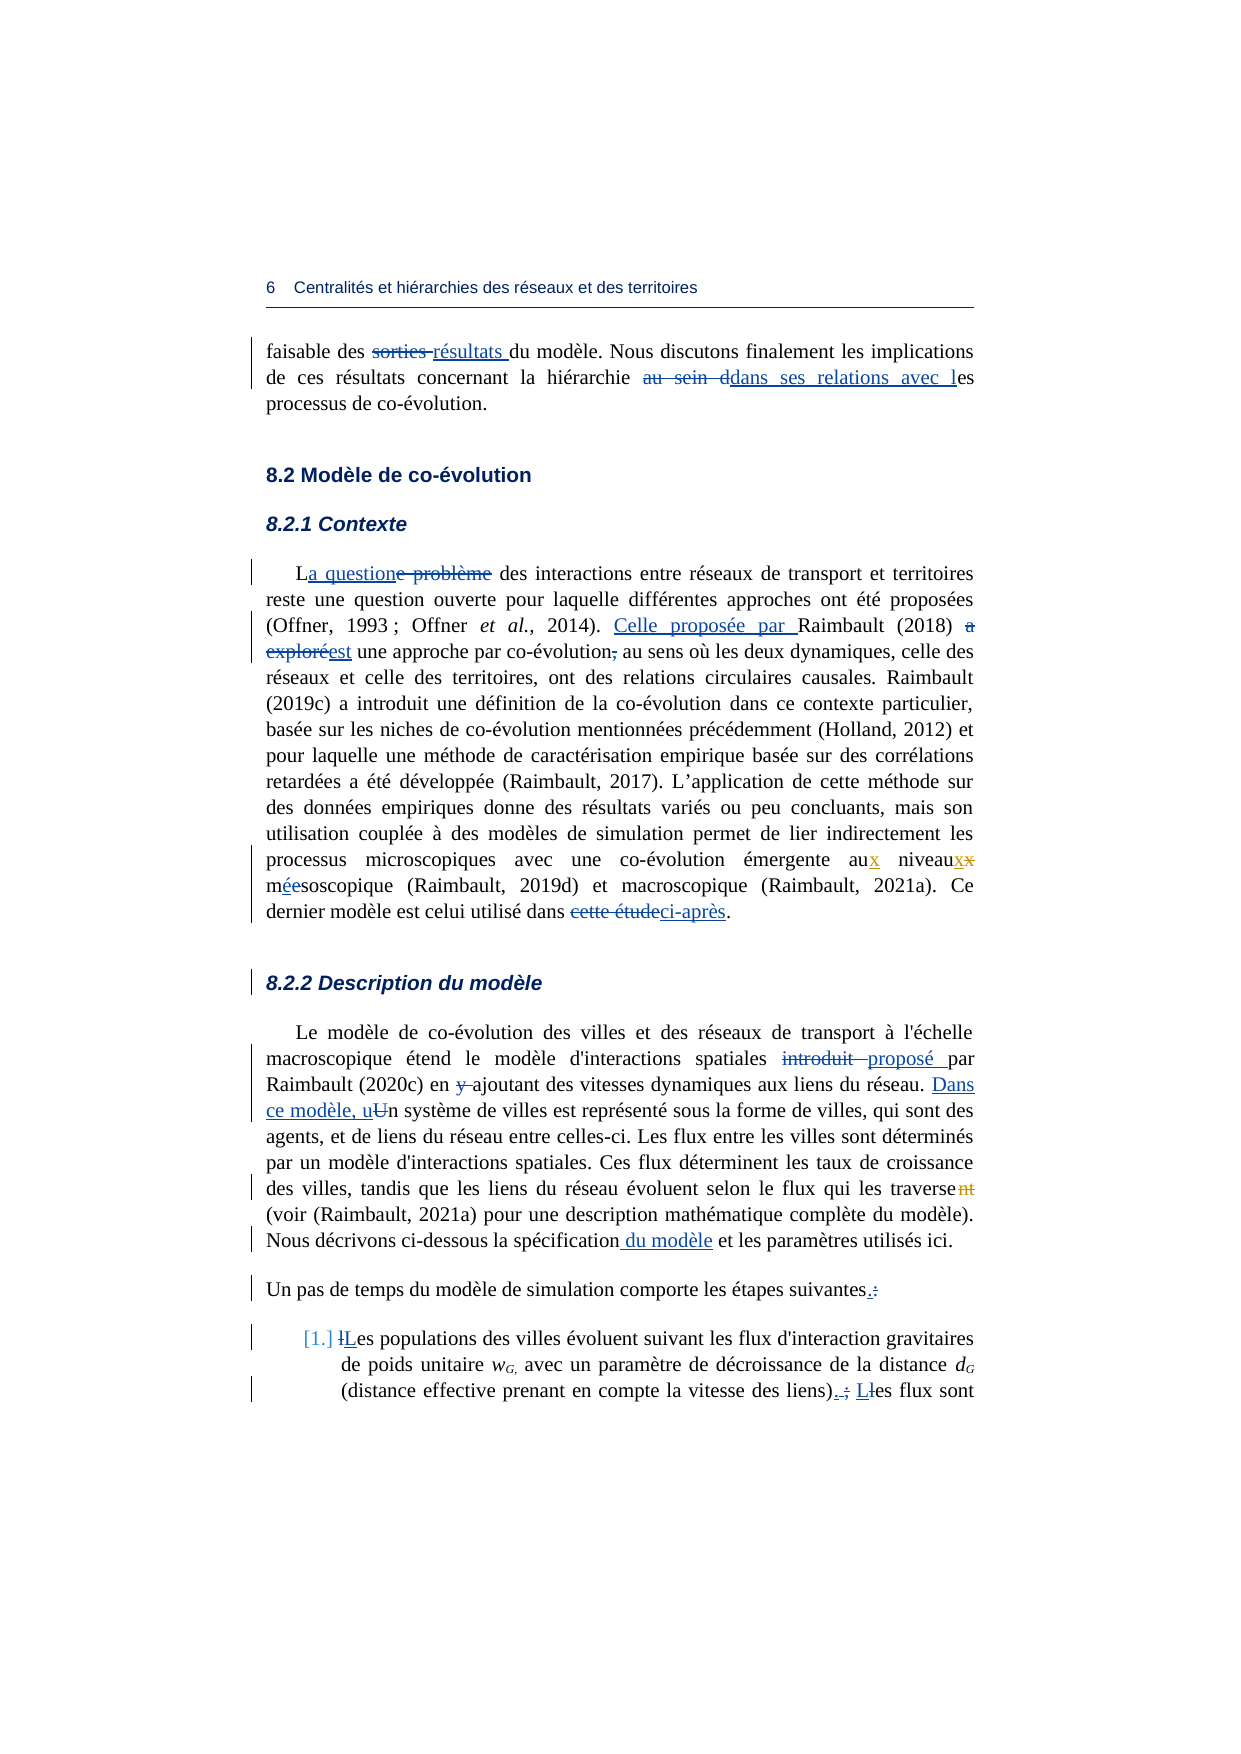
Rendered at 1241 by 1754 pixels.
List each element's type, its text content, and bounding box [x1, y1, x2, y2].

text Le modèle de co-évolution des villes et des réseaux de transport à l'échelle macroscopique étend le modèle d'interactions spatiales par Raimbault (2020c) en ajoutant des vitesses dynamiques aux liens du réseau. n système de villes est représenté sous la forme de villes, qui sont des agents, et de liens du réseau entre celles-ci. Les flux entre les villes sont déterminés par un modèle d'interactions spatiales. Ces flux déterminent les taux de croissance des villes, tandis que les liens du réseau évoluent selon le flux qui les traverse (voir (Raimbault, 2021a) pour une description mathématique complète du modèle). Nous décrivons ci-dessous la spécification et les paramètres utilisés ici. [266, 1018, 974, 1252]
subtitle 8.2.1 Contexte [266, 509, 974, 536]
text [266, 337, 974, 415]
text 8.2 Modèle de co-évolution [266, 461, 974, 487]
text L des interactions entre réseaux de transport et territoires reste une question ouverte pour laquelle différentes approches ont été proposées (Offner, 1993 ; Offner et al., 2014). Raimbault (2018) une approche par co-évolution au sens où les deux dynamiques, celle des réseaux et celle des territoires, ont des relations circulaires causales. Raimbault (2019c) a introduit une définition de la co-évolution dans ce contexte particulier, basée sur les niches de co-évolution mentionnées précédemment (Holland, 2012) et pour laquelle une méthode de caractérisation empirique basée sur des corrélations retardées a été développée (Raimbault, 2017). L’application de cette méthode sur des données empiriques donne des résultats variés ou peu concluants, mais son utilisation couplée à des modèles de simulation permet de lier indirectement les processus microscopiques avec une co-évolution émergente au niveau msoscopique (Raimbault, 2019d) et macroscopique (Raimbault, 2021a). Ce dernier modèle est celui utilisé dans . [266, 558, 974, 923]
text 8.2.2 Description du modèle [266, 969, 974, 995]
text Un pas de temps du modèle de simulation comporte les étapes suivantes [266, 1275, 974, 1301]
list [303, 1324, 974, 1402]
